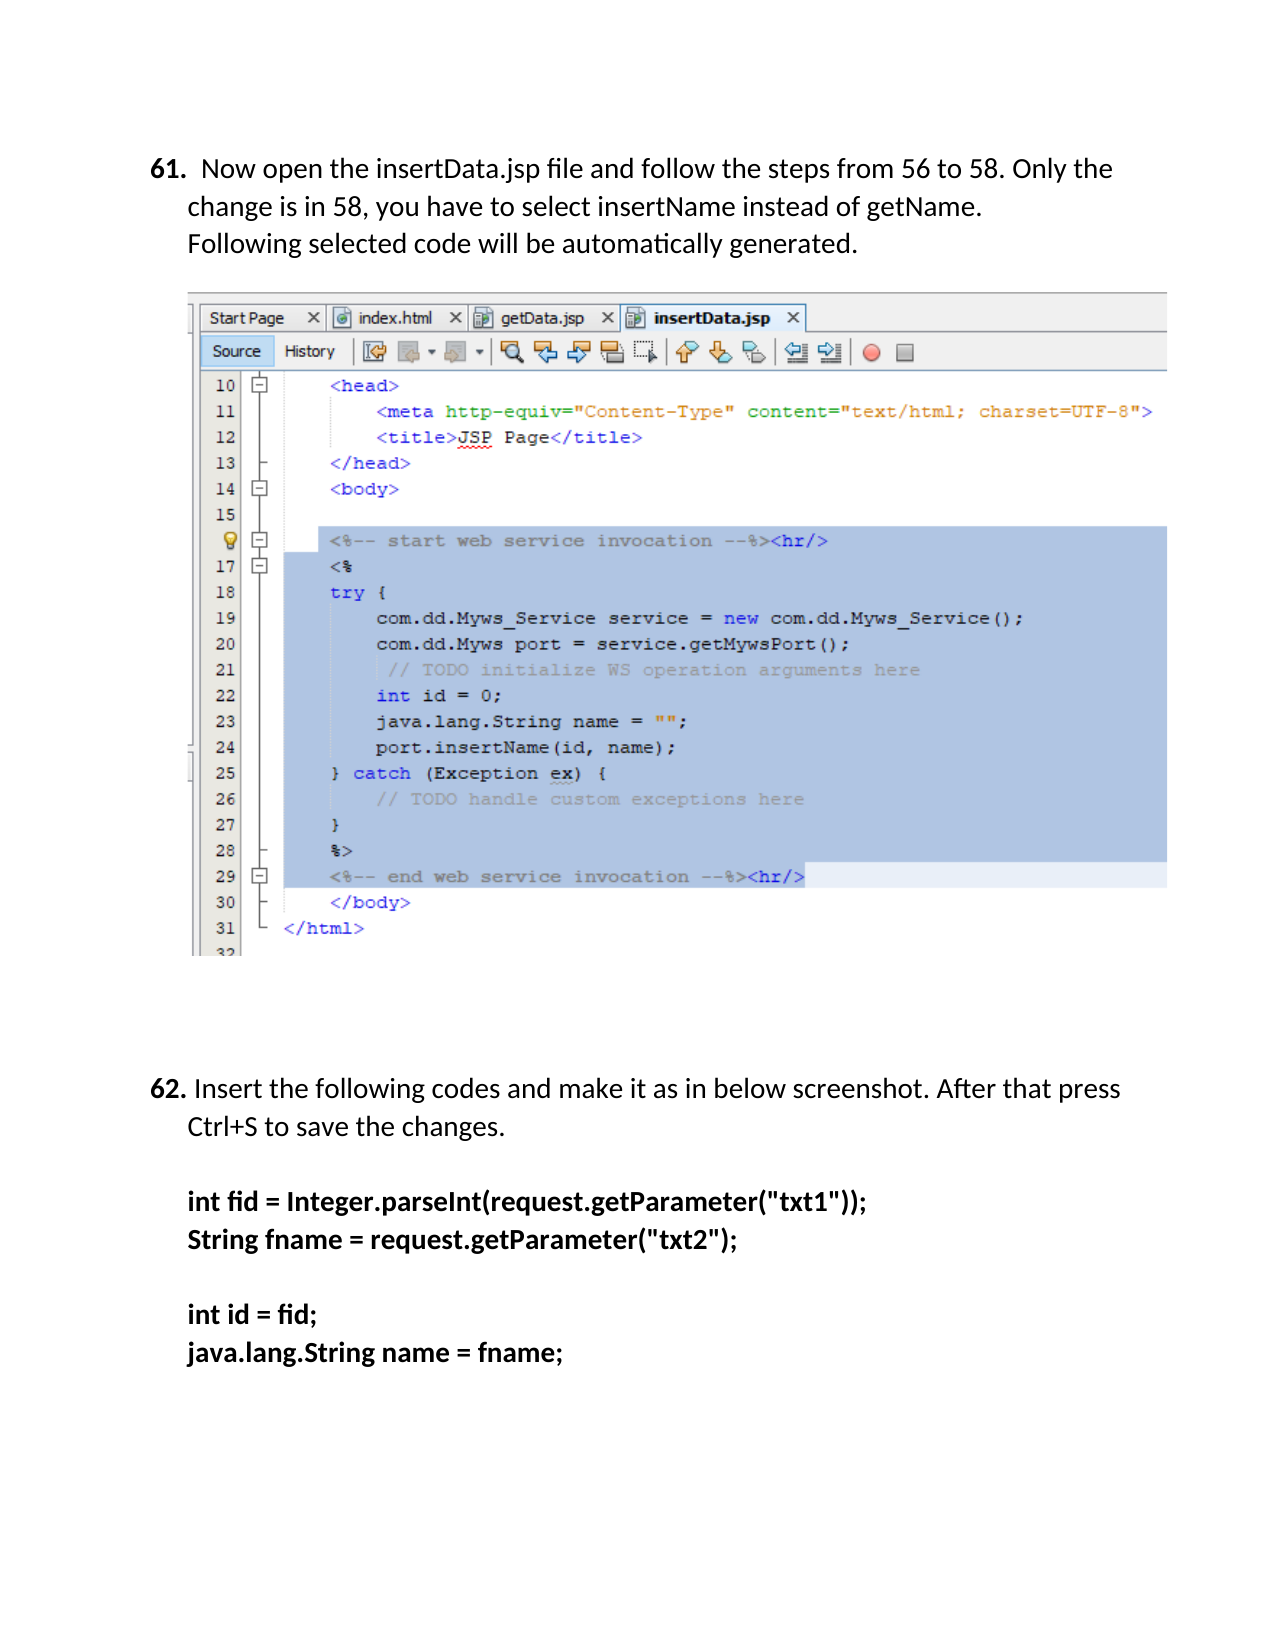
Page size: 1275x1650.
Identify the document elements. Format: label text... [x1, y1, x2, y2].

list int id = fid; [187, 1296, 1125, 1332]
list Now open the insertData.jsp file and follow the steps from 56 to 58. Only the change is in 58, you have to select insertName instead of getName. [150, 150, 1125, 223]
picture [187, 292, 1168, 956]
list String fname = request.getParameter("txt2"); [187, 1221, 1125, 1257]
list int fid = Integer.parseInt(request.getParameter("txt1")); [187, 1183, 1125, 1219]
list Insert the following codes and make it as in below screenshot. After that press Ctrl+S to save the changes. [150, 1070, 1125, 1143]
list Following selected code will be automatically generated. [187, 225, 1125, 261]
list java.lang.String name = fname; [187, 1334, 1125, 1370]
